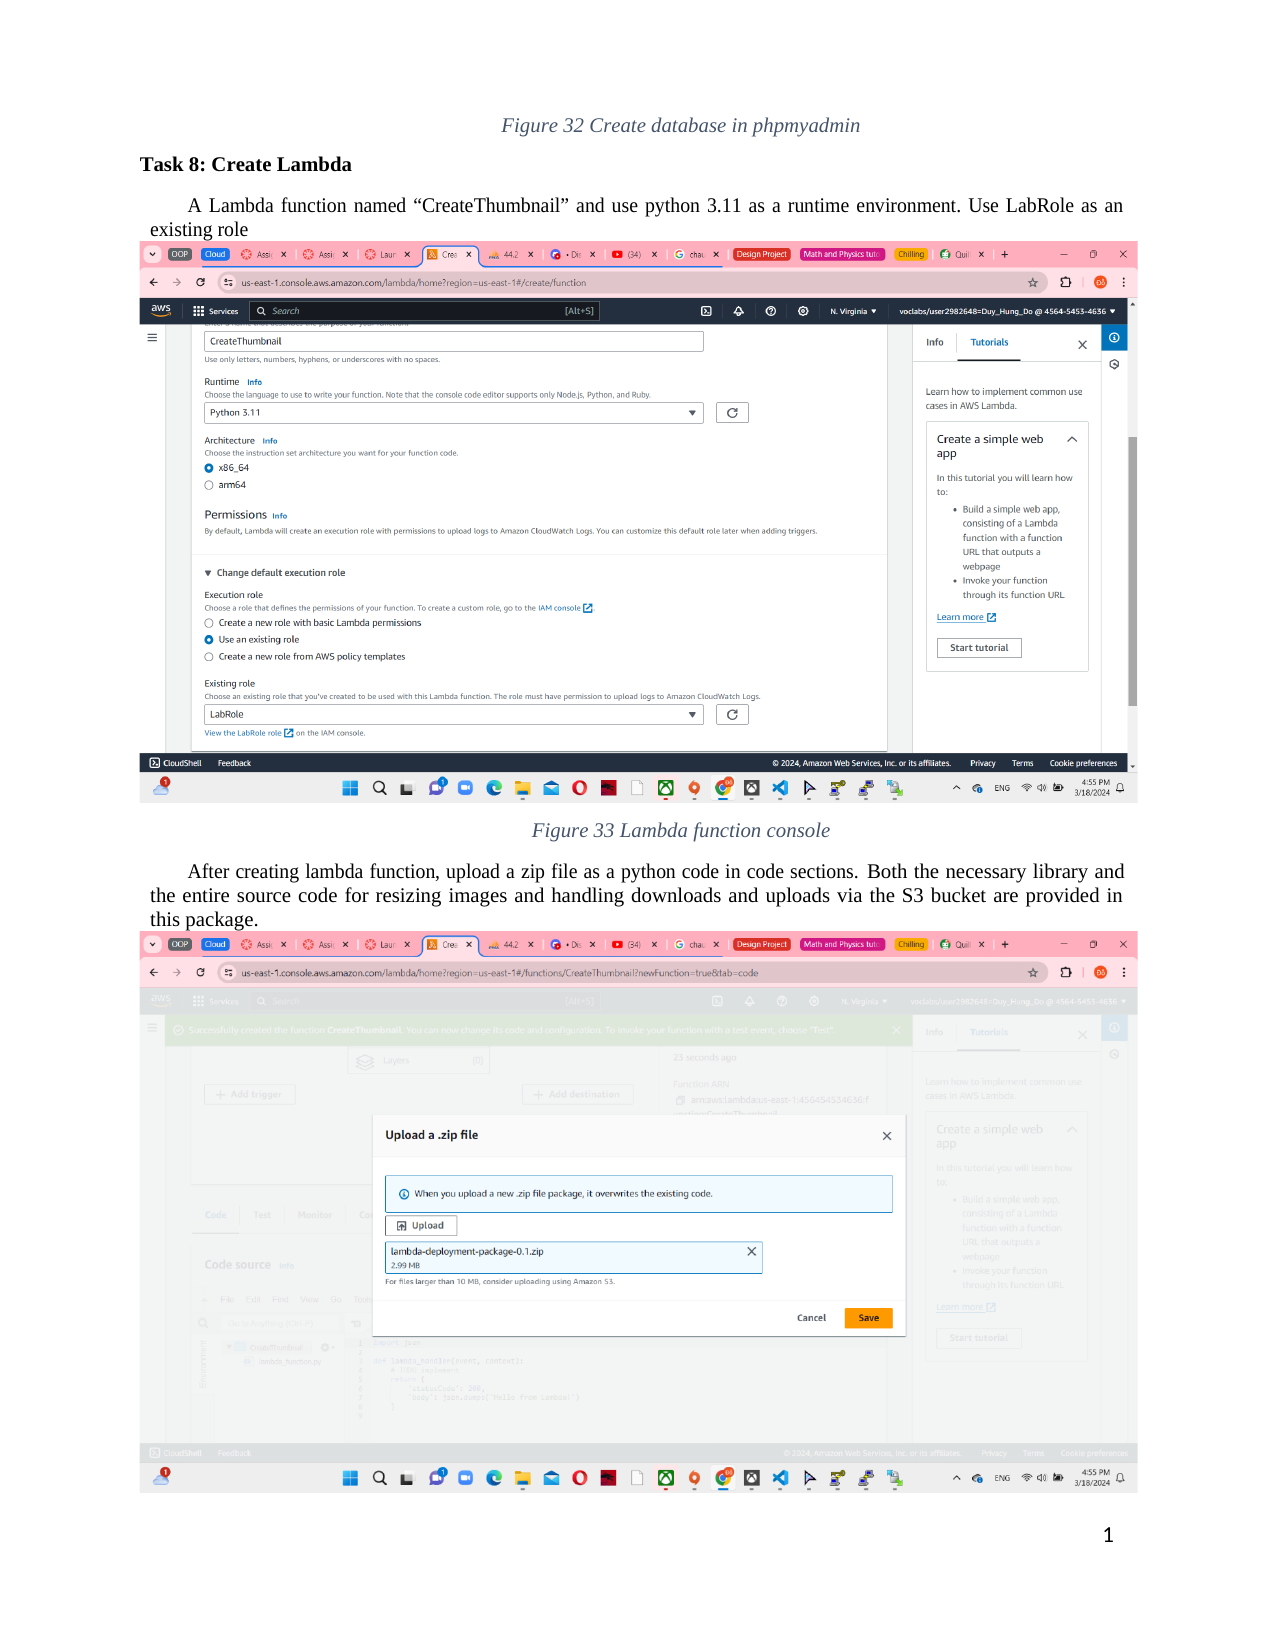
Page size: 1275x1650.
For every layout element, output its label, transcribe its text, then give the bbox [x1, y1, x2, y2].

text After creating lambda function, upload a zip file as a python code in code sections. Both the necessary library and the entire source code for resizing images and handling downloads and uploads via the S3 bucket are provided in this package. [150, 859, 1125, 931]
text A Lambda function named “CreateThumbnail” and use python 3.11 as a runtime environment. Use LabRole as an existing role [150, 193, 1125, 241]
text Figure 32 Create database in phpmyadmin [226, 112, 1137, 137]
text Figure 33 Lambda function console [226, 818, 1137, 842]
picture [139, 241, 1138, 803]
text Task 8: Create Lambda [139, 152, 1137, 176]
picture [139, 931, 1138, 1493]
